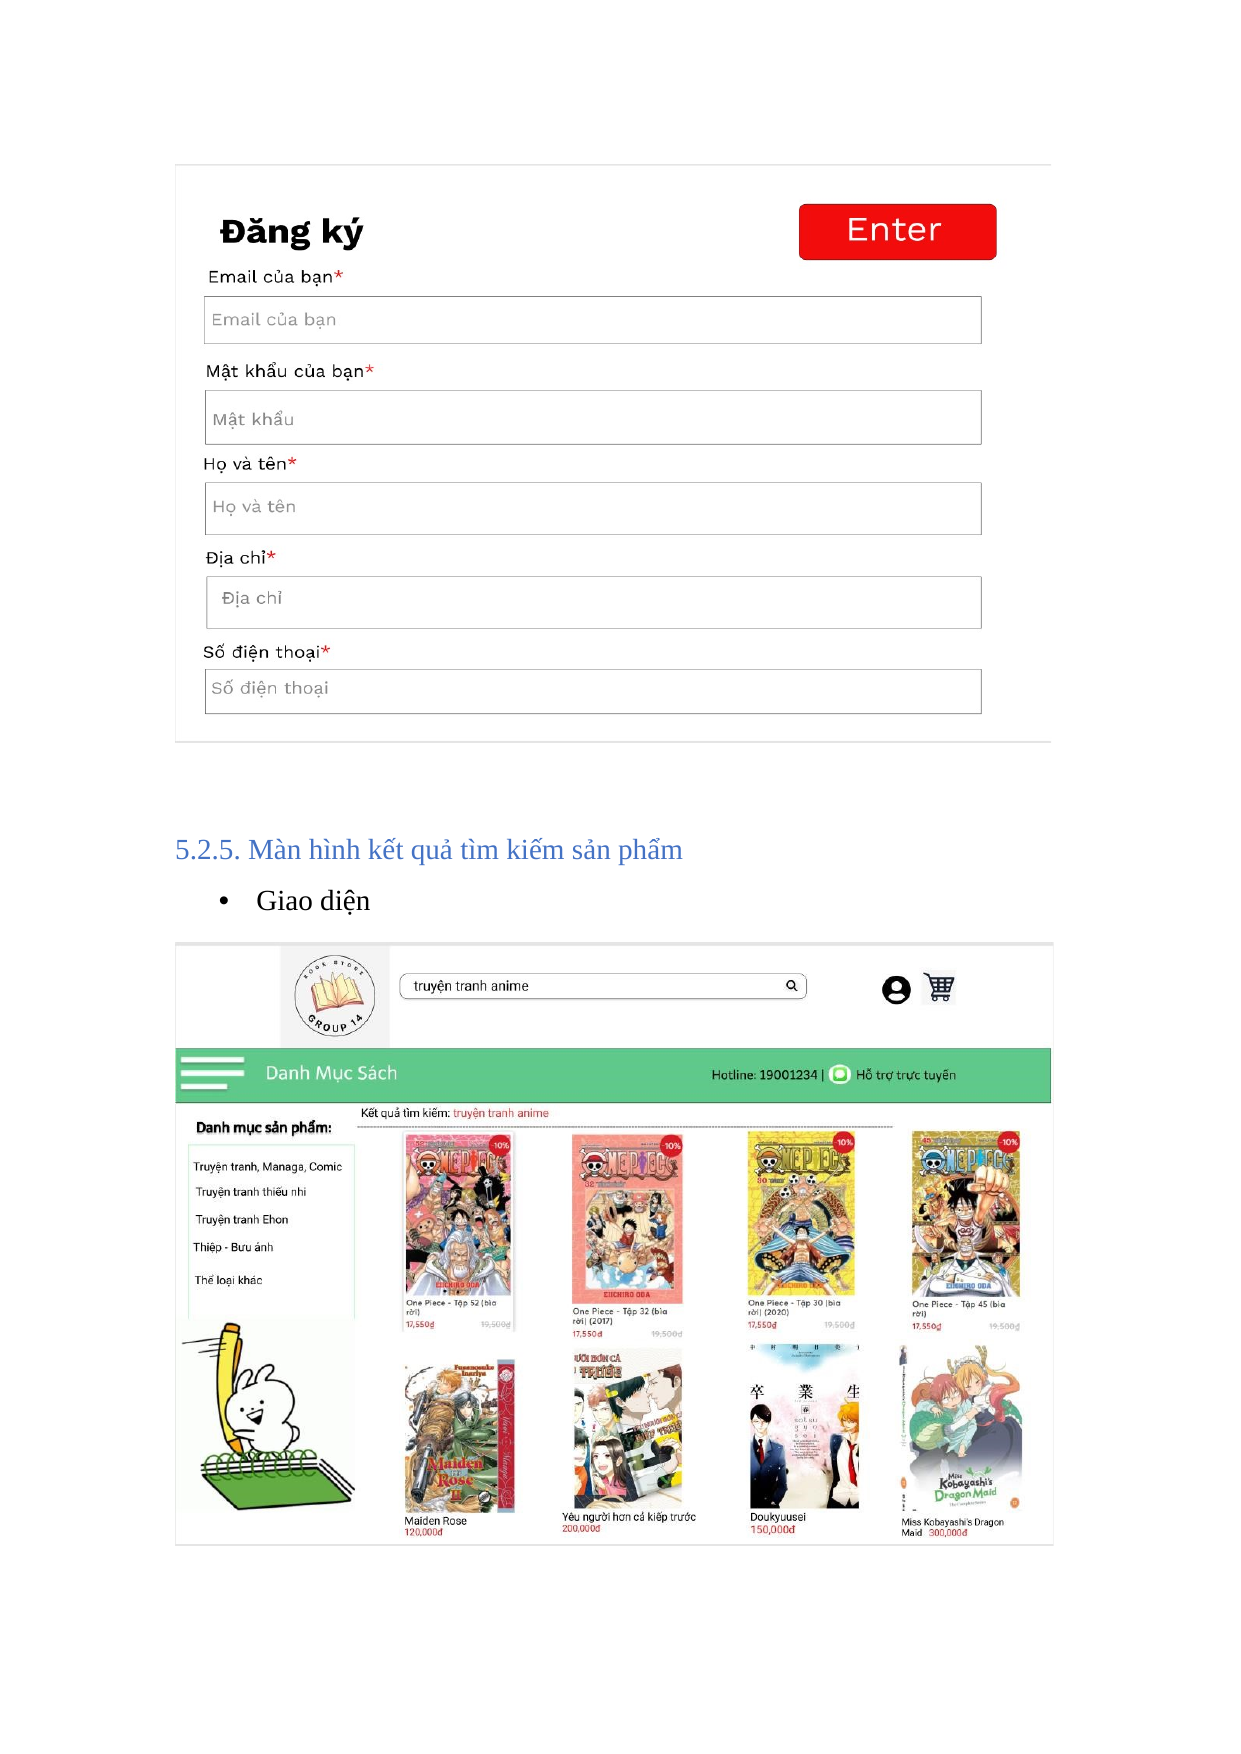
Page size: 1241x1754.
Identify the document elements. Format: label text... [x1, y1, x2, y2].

picture [175, 942, 1054, 1546]
subtitle 5.2.5. Màn hình kết quả tìm kiếm sản phẩm [175, 832, 1151, 866]
list Giao diện [218, 882, 1151, 916]
picture [175, 164, 1052, 743]
